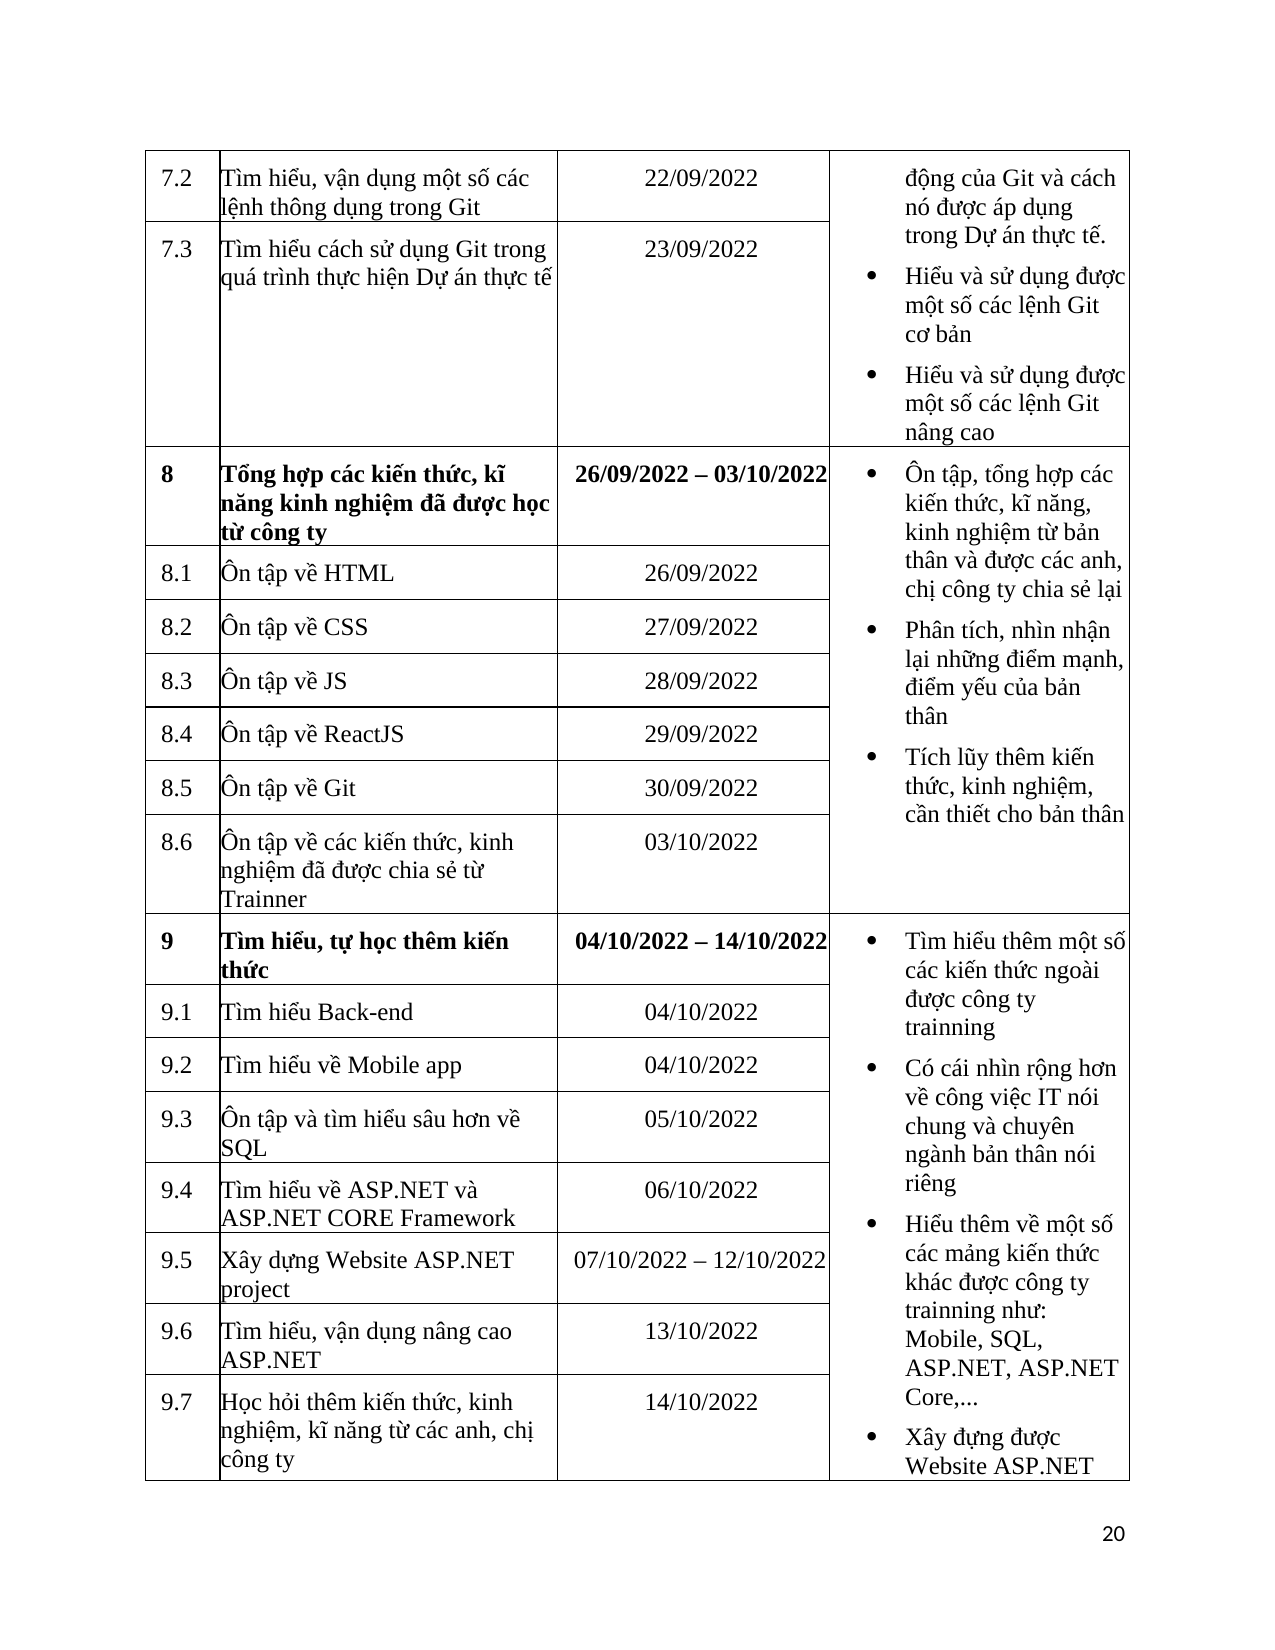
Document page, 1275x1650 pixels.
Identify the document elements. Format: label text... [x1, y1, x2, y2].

table_cell Ôn tập về HTML [221, 546, 557, 599]
table_cell Tìm hiểu về Mobile app [221, 1038, 557, 1091]
table_cell 9.2 [146, 1038, 219, 1091]
table_cell Ôn tập về CSS [221, 600, 557, 653]
table_cell 14/10/2022 [558, 1375, 829, 1480]
table_cell 26/09/2022 [558, 546, 829, 599]
table_cell Tìm hiểu, vận dụng một số các lệnh thông dụng trong Git [221, 151, 557, 221]
table_cell Ôn tập về Git [221, 761, 557, 814]
table_cell 8.5 [146, 761, 219, 814]
table_cell 9.1 [146, 985, 219, 1037]
table_cell Tìm hiểu Back-end [221, 985, 557, 1037]
table_cell Tìm hiểu cách sử dụng Git trong quá trình thực hiện Dự án thực tế [221, 222, 557, 446]
table_cell Ôn tập về các kiến thức, kinh nghiệm đã được chia sẻ từ Trainner [221, 815, 557, 913]
table_cell Ôn tập về ReactJS [221, 708, 557, 760]
table_cell 06/10/2022 [558, 1163, 829, 1232]
table_cell 9.5 [146, 1233, 219, 1303]
table_cell 8.6 [146, 815, 219, 913]
table_cell 04/10/2022 [558, 1038, 829, 1091]
table_cell Ôn tập về JS [221, 654, 557, 706]
table_cell Ôn tập và tìm hiểu sâu hơn về SQL [221, 1092, 557, 1162]
table_cell Tìm hiểu về ASP.NET và ASP.NET CORE Framework [221, 1163, 557, 1232]
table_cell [221, 1375, 557, 1480]
table_cell Tìm hiểu thêm một số các kiến thức ngoài được công ty trainning Có cái nhìn rộng hơn về công việc IT nói chung và chuyên ngành bản thân nói riêng Hiểu thêm về một số các mảng kiến thức khác được công ty trainning như: Mobile, SQL, ASP.NET, ASP.NET Core,... Xây đựng được Website ASP.NET project Nâng cao kiến thức về các Framework trên Có cái nhìn sâu hơn về ngành Đánh giá và nhìn nhận bản thân để chuẩn bị cho quá trình làm việc sau khi ra trường [830, 914, 1129, 1480]
table_cell 22/09/2022 [558, 151, 829, 221]
table_cell 04/10/2022 [558, 985, 829, 1037]
table_cell Tổng hợp các kiến thức, kĩ năng kinh nghiệm đã được học từ công ty [221, 447, 557, 545]
table_cell 07/10/2022 – 12/10/2022 [558, 1233, 829, 1303]
table_cell 8.1 [146, 546, 219, 599]
table_cell 30/09/2022 [558, 761, 829, 814]
table_cell 8.2 [146, 600, 219, 653]
table_cell 9.6 [146, 1304, 219, 1373]
table_cell 9.7 [146, 1375, 219, 1480]
table_cell 8 [146, 447, 219, 545]
table_cell 8.3 [146, 654, 219, 706]
table_cell Tìm hiểu, tự học thêm kiến thức [221, 914, 557, 984]
table_cell 8.4 [146, 708, 219, 760]
table_cell 04/10/2022 – 14/10/2022 [558, 914, 829, 984]
table_cell 13/10/2022 [558, 1304, 829, 1373]
table_cell Ôn tập, tổng hợp các kiến thức, kĩ năng, kinh nghiệm từ bản thân và được các anh, chị công ty chia sẻ lại Phân tích, nhìn nhận lại những điểm mạnh, điểm yếu của bản thân Tích lũy thêm kiến thức, kinh nghiệm, cần thiết cho bản thân [830, 447, 1129, 913]
table_cell 05/10/2022 [558, 1092, 829, 1162]
table_cell 29/09/2022 [558, 708, 829, 760]
table_cell 7.2 [146, 151, 219, 221]
table_cell Tìm hiểu, vận dụng nâng cao ASP.NET [221, 1304, 557, 1373]
table_cell 7.3 [146, 222, 219, 446]
table_cell 28/09/2022 [558, 654, 829, 706]
table_cell 9.3 [146, 1092, 219, 1162]
table_cell 26/09/2022 – 03/10/2022 [558, 447, 829, 545]
table_cell 23/09/2022 [558, 222, 829, 446]
table_cell Xây dựng Website ASP.NET project [221, 1233, 557, 1303]
table_cell 27/09/2022 [558, 600, 829, 653]
table_cell 03/10/2022 [558, 815, 829, 913]
table_cell 9 [146, 914, 219, 984]
table_cell 9.4 [146, 1163, 219, 1232]
